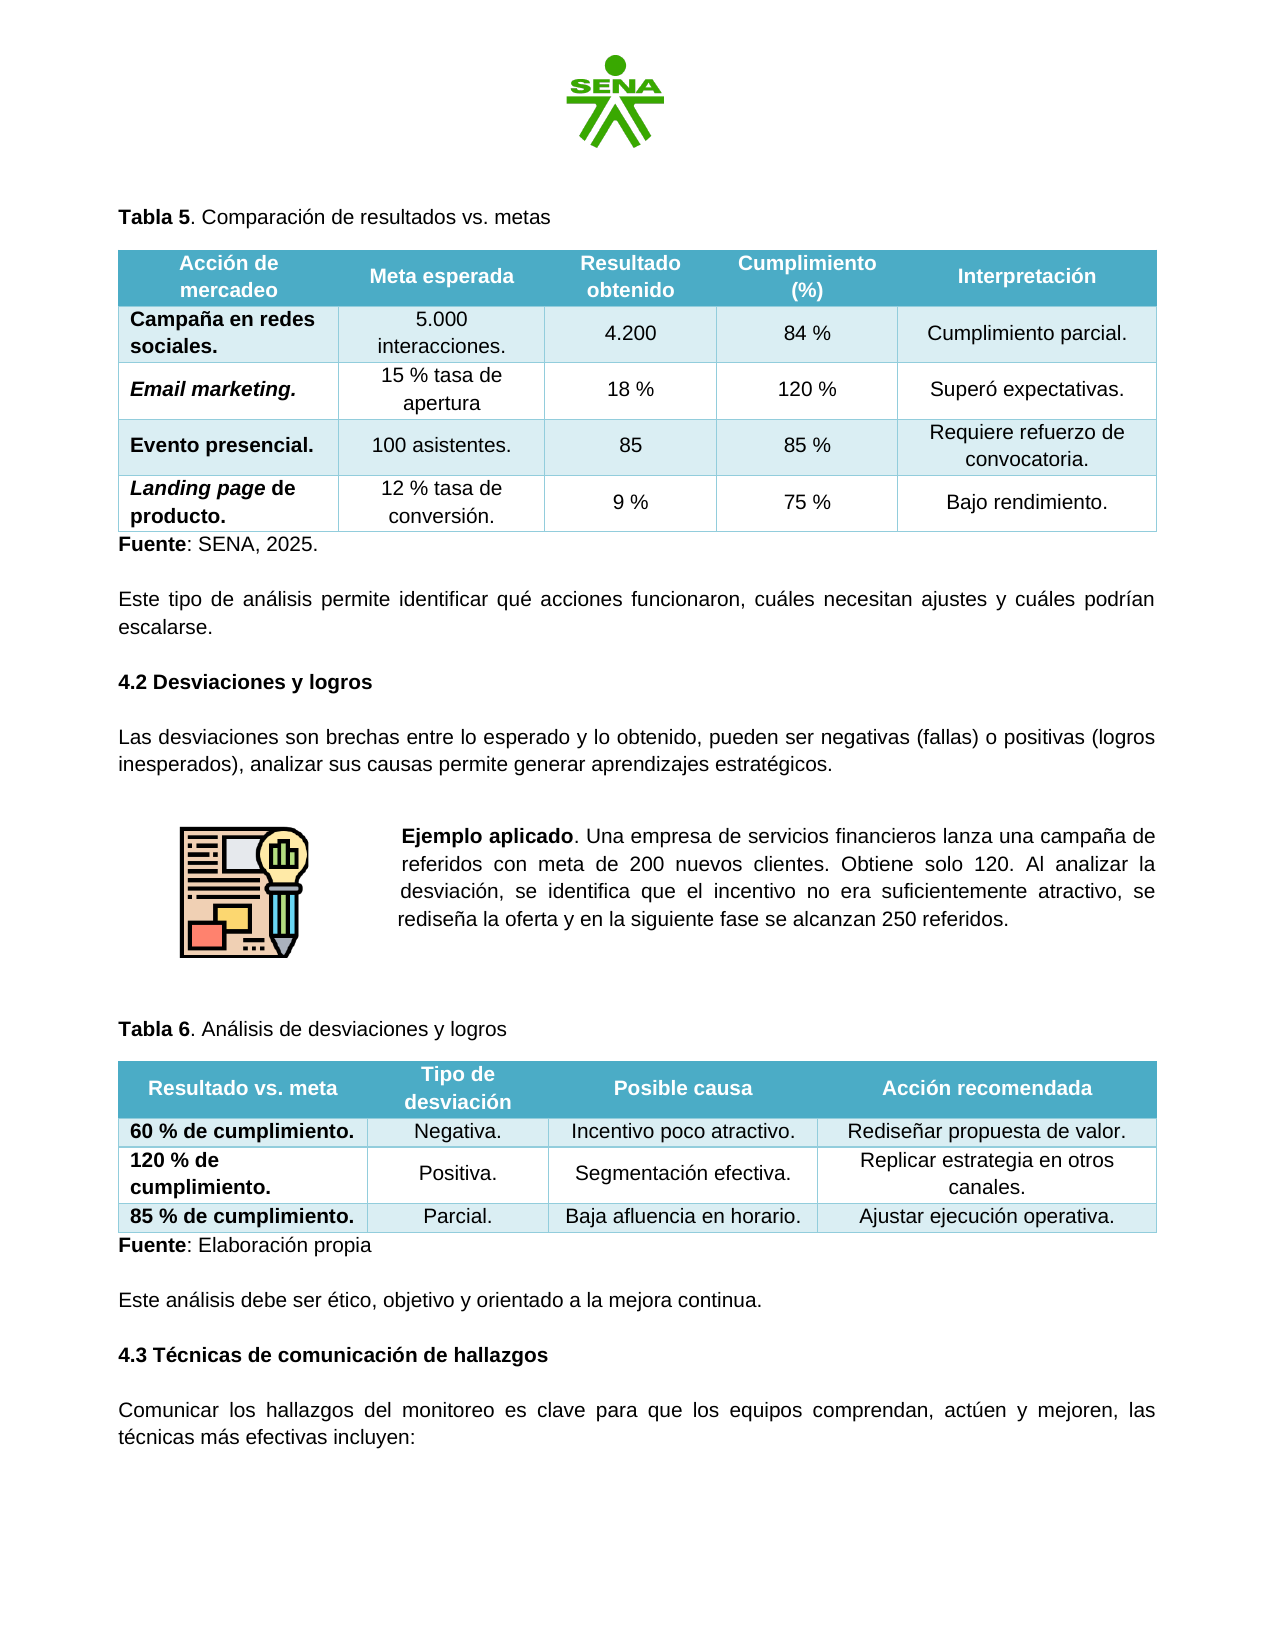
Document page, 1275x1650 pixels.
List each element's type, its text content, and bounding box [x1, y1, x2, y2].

text 4.3 Técnicas de comunicación de hallazgos [118, 1343, 1157, 1367]
text Fuente: SENA, 2025. [118, 532, 1157, 556]
text Tabla 5. Comparación de resultados vs. metas [118, 205, 1157, 229]
text Las desviaciones son brechas entre lo esperado y lo obtenido, pueden ser negativas (fallas) o positivas (logros inesperados), analizar sus causas permite generar aprendizajes estratégicos. [118, 725, 1157, 776]
picture [566, 55, 664, 148]
table_header Cumplimiento (%) [717, 251, 897, 306]
text 4.2 Desviaciones y logros [118, 670, 1157, 694]
text Tabla 6. Análisis de desviaciones y logros [118, 1016, 1157, 1040]
table_cell 18 % [545, 363, 716, 418]
table_cell 4.200 [545, 307, 716, 362]
table_cell Ajustar ejecución operativa. [818, 1204, 1156, 1232]
table_cell Positiva. [368, 1148, 548, 1203]
table_header Meta esperada [339, 251, 544, 306]
table_cell Parcial. [368, 1204, 548, 1232]
table_cell 75 % [717, 476, 897, 531]
table_cell 15 % tasa de apertura [339, 363, 544, 418]
table_cell 9 % [545, 476, 716, 531]
table_cell 120 % de cumplimiento. [119, 1148, 367, 1203]
table_cell 85 [545, 420, 716, 475]
table_cell 84 % [717, 307, 897, 362]
table_cell 85 % [717, 420, 897, 475]
text Fuente: Elaboración propia [118, 1233, 1157, 1257]
table_cell Segmentación efectiva. [549, 1148, 817, 1203]
table_header Tipo de desviación [368, 1062, 548, 1118]
table_cell Replicar estrategia en otros canales. [818, 1148, 1156, 1203]
table_cell 12 % tasa de conversión. [339, 476, 544, 531]
table_cell 120 % [717, 363, 897, 418]
text Comunicar los hallazgos del monitoreo es clave para que los equipos comprendan, actúen y mejoren, las técnicas más efectivas incluyen: [118, 1398, 1157, 1449]
table_header Acción recomendada [818, 1062, 1156, 1118]
table_header Acción de mercadeo [119, 251, 338, 306]
text Este análisis debe ser ético, objetivo y orientado a la mejora continua. [118, 1288, 1157, 1312]
table_cell Incentivo poco atractivo. [549, 1119, 817, 1146]
text Ejemplo aplicado. Una empresa de servicios financieros lanza una campaña de referidos con meta de 200 nuevos clientes. Obtiene solo 120. Al analizar la desviación, se identifica que el incentivo no era suficientemente atractivo, se rediseña la oferta y en la siguiente fase se alcanzan 250 referidos. [192, 824, 1157, 930]
table_header Resultado vs. meta [119, 1062, 367, 1118]
table_cell 5.000 interacciones. [339, 307, 544, 362]
table_cell 85 % de cumplimiento. [119, 1204, 367, 1232]
table_cell 100 asistentes. [339, 420, 544, 475]
table_cell Landing page de producto. [119, 476, 338, 531]
table_cell Bajo rendimiento. [898, 476, 1156, 531]
table_header Interpretación [898, 251, 1156, 306]
table_cell Baja afluencia en horario. [549, 1204, 817, 1232]
table_cell Negativa. [368, 1119, 548, 1146]
table_cell Rediseñar propuesta de valor. [818, 1119, 1156, 1146]
table_header Posible causa [549, 1062, 817, 1118]
table_cell Email marketing. [119, 363, 338, 418]
table_cell Cumplimiento parcial. [898, 307, 1156, 362]
table_cell Evento presencial. [119, 420, 338, 475]
table_cell Superó expectativas. [898, 363, 1156, 418]
text Este tipo de análisis permite identificar qué acciones funcionaron, cuáles necesitan ajustes y cuáles podrían escalarse. [118, 587, 1157, 639]
picture [177, 825, 309, 957]
table_cell Requiere refuerzo de convocatoria. [898, 420, 1156, 475]
table_header Resultado obtenido [545, 251, 716, 306]
table_cell 60 % de cumplimiento. [119, 1119, 367, 1146]
table_cell Campaña en redes sociales. [119, 307, 338, 362]
